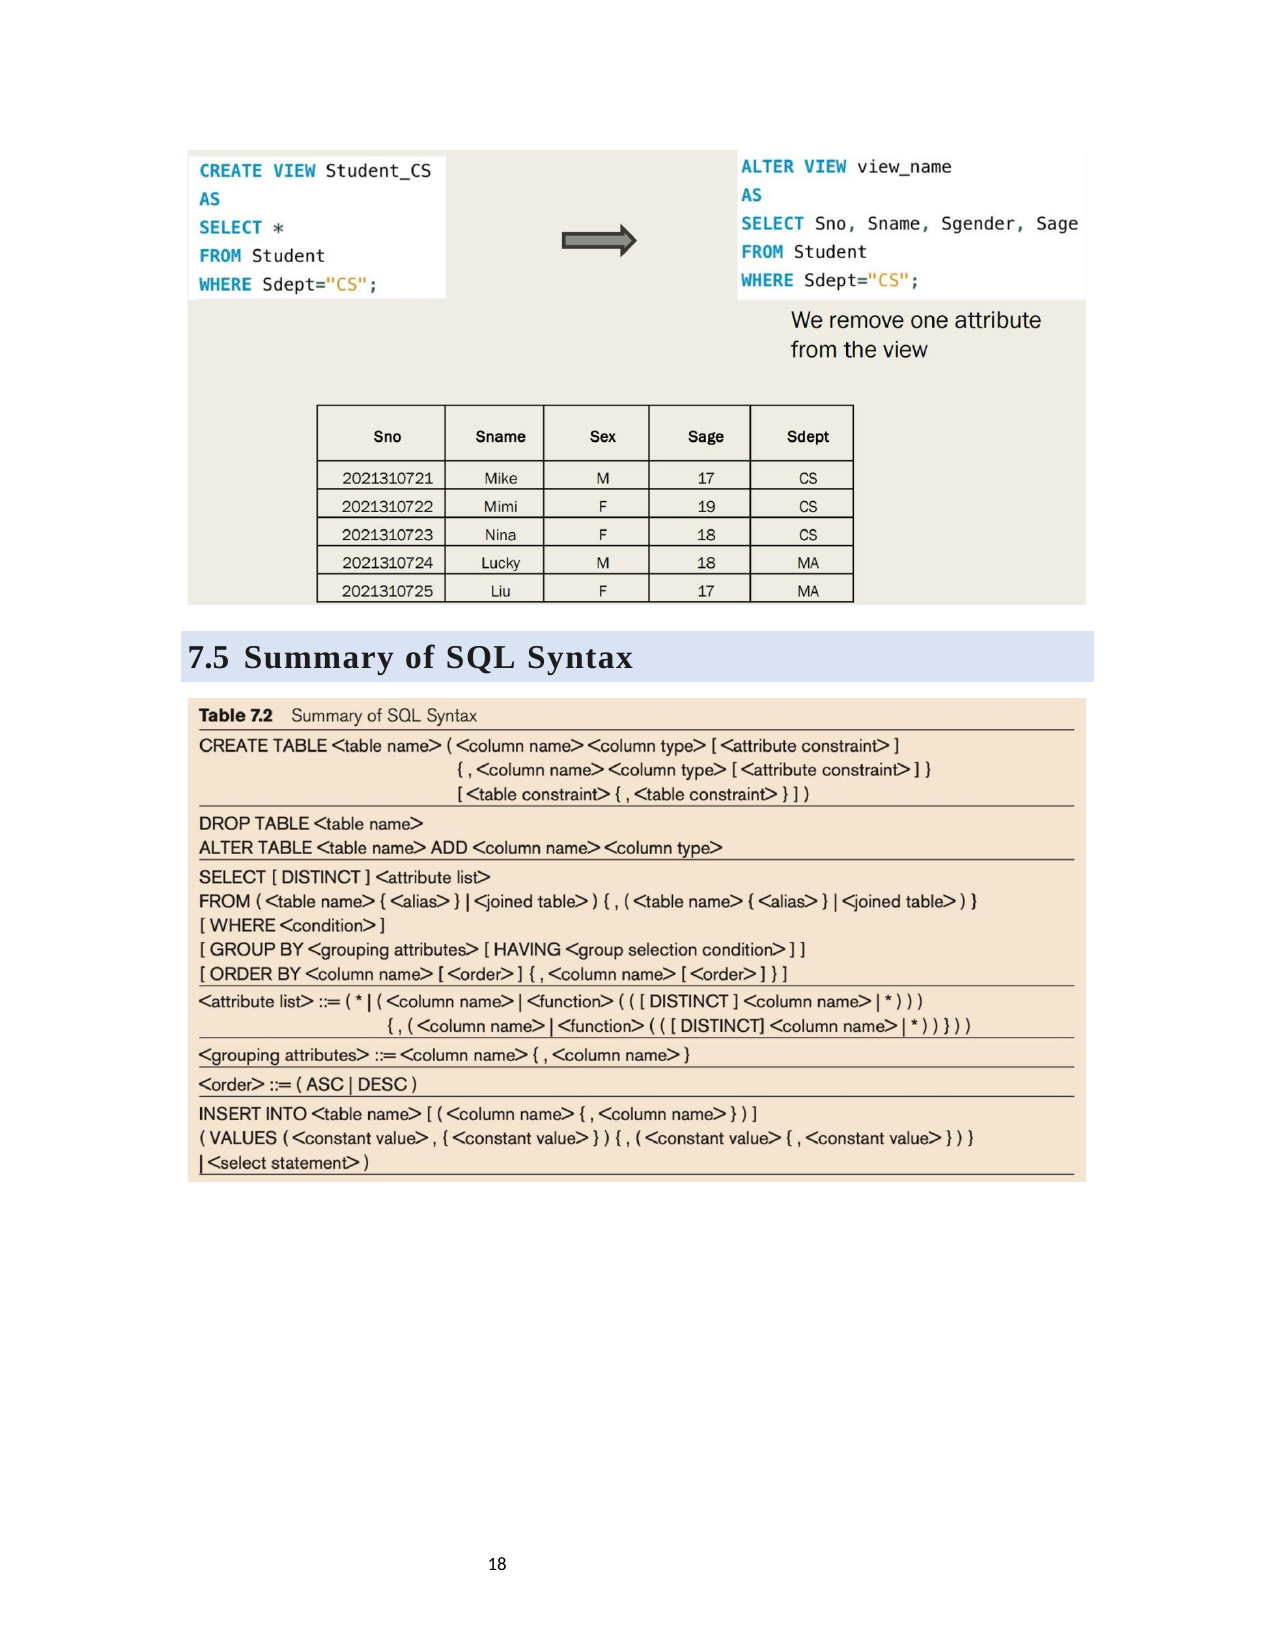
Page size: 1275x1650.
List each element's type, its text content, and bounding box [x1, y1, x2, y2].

picture [187, 698, 1087, 1182]
picture [187, 150, 1087, 605]
subtitle Summary of SQL Syntax [188, 638, 1087, 676]
